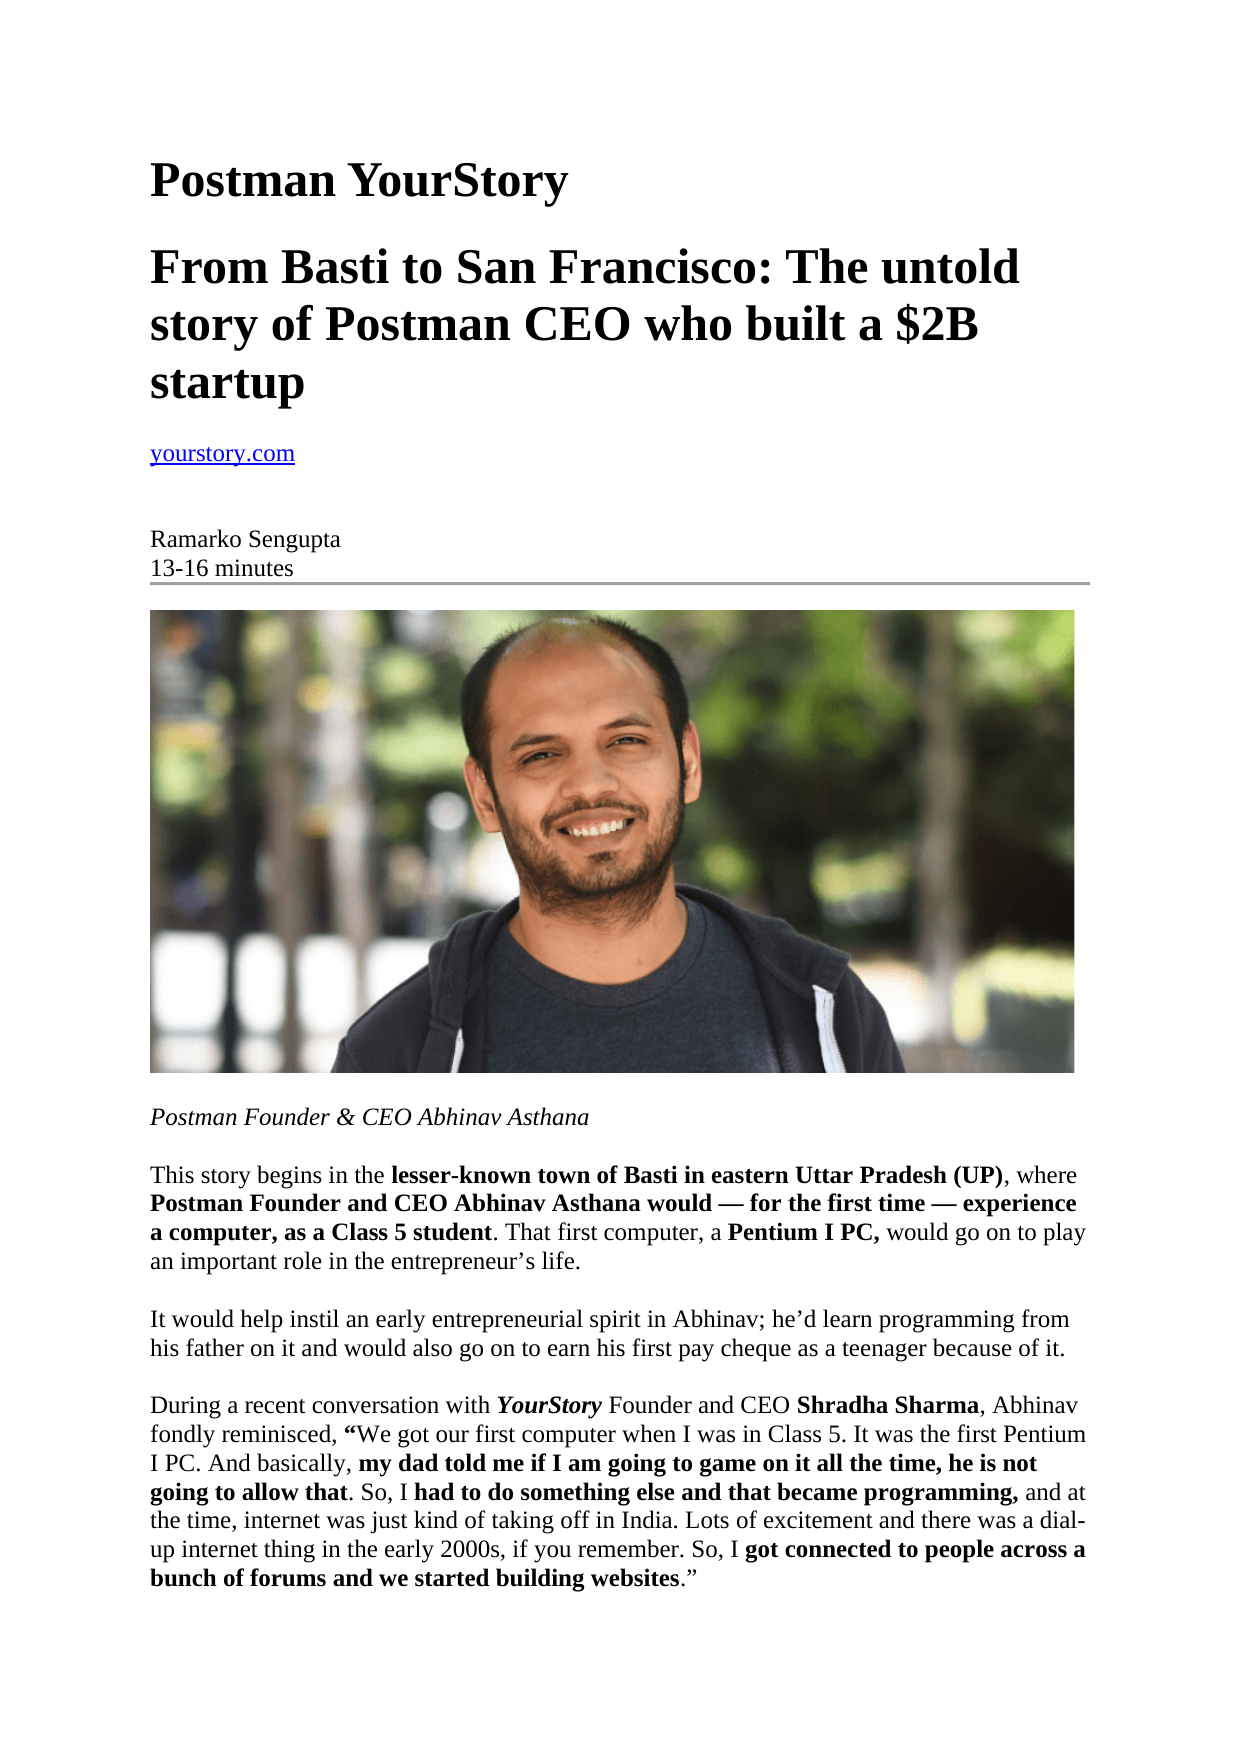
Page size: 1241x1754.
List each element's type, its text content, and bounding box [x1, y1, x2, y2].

text From Basti to San Francisco: The untold story of Postman CEO who built a $2B startup [150, 237, 1090, 409]
text yourstory.com [150, 438, 1090, 467]
text During a recent conversation with YourStory Founder and CEO Shradha Sharma, Abhinav fondly reminisced, “We got our first computer when I was in Class 5. It was the first Pentium I PC. And basically, my dad told me if I am going to game on it all the time, he is not going to allow that. So, I had to do something else and that became programming, and at the time, internet was just kind of taking off in India. Lots of excitement and there was a dial-up internet thing in the early 2000s, if you remember. So, I got connected to people across a bunch of forums and we started building websites.” [150, 1391, 1090, 1592]
text Postman Founder & CEO Abhinav Asthana [150, 1102, 1090, 1131]
text Postman YourStory [150, 150, 1090, 207]
picture [150, 610, 1075, 1073]
text 13-16 minutes [150, 553, 1090, 582]
text Ramarko Sengupta [150, 524, 1090, 553]
text This story begins in the lesser-known town of Basti in eastern Uttar Pradesh (UP), where Postman Founder and CEO Abhinav Asthana would — for the first time — experience a computer, as a Class 5 student. That first computer, a Pentium I PC, would go on to play an important role in the entrepreneur’s life. [150, 1160, 1090, 1275]
text It would help instil an early entrepreneurial spirit in Abhinav; he’d learn programming from his father on it and would also go on to earn his first pay cheque as a teenager because of it. [150, 1304, 1090, 1361]
